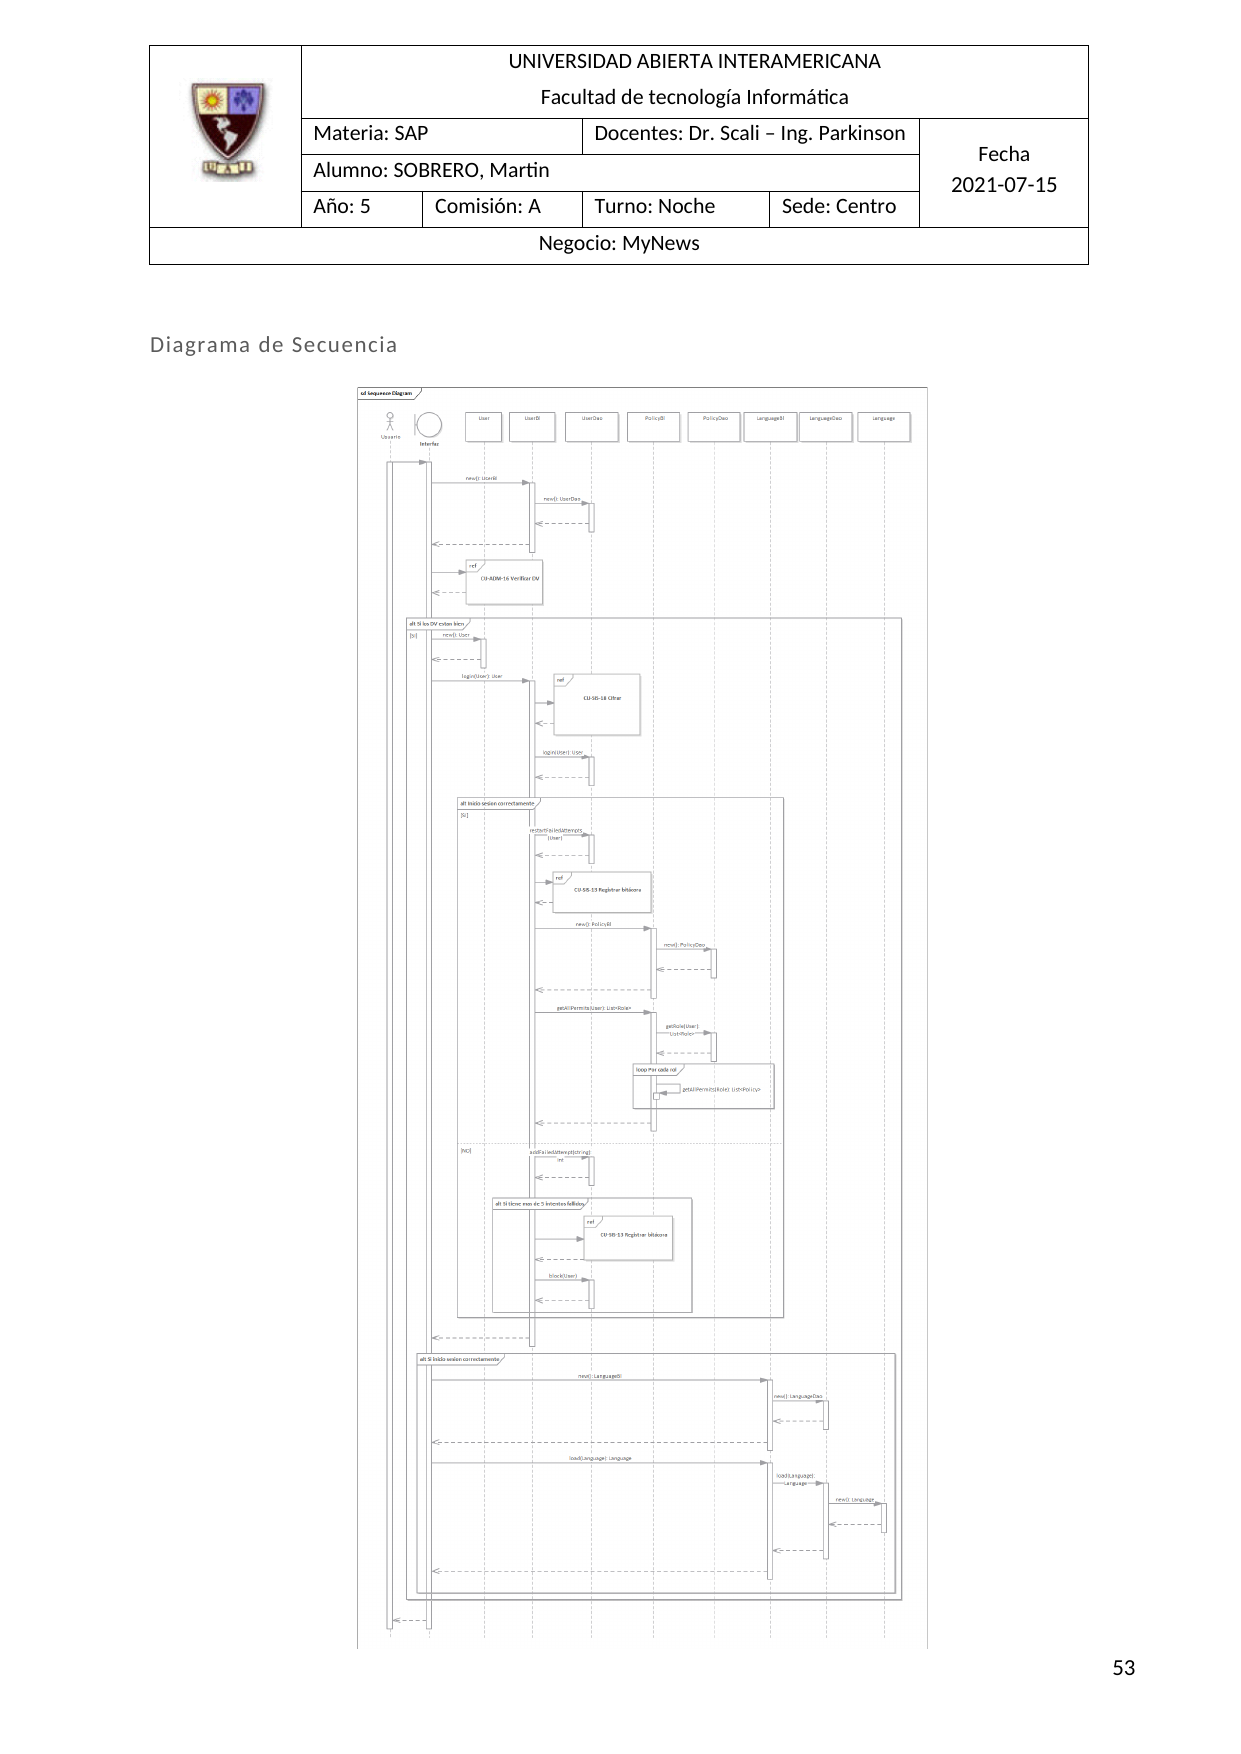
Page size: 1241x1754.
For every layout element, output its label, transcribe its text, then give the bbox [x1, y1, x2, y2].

picture [357, 387, 928, 1649]
subtitle Diagrama de Secuencia [150, 330, 1135, 358]
picture [177, 74, 278, 187]
